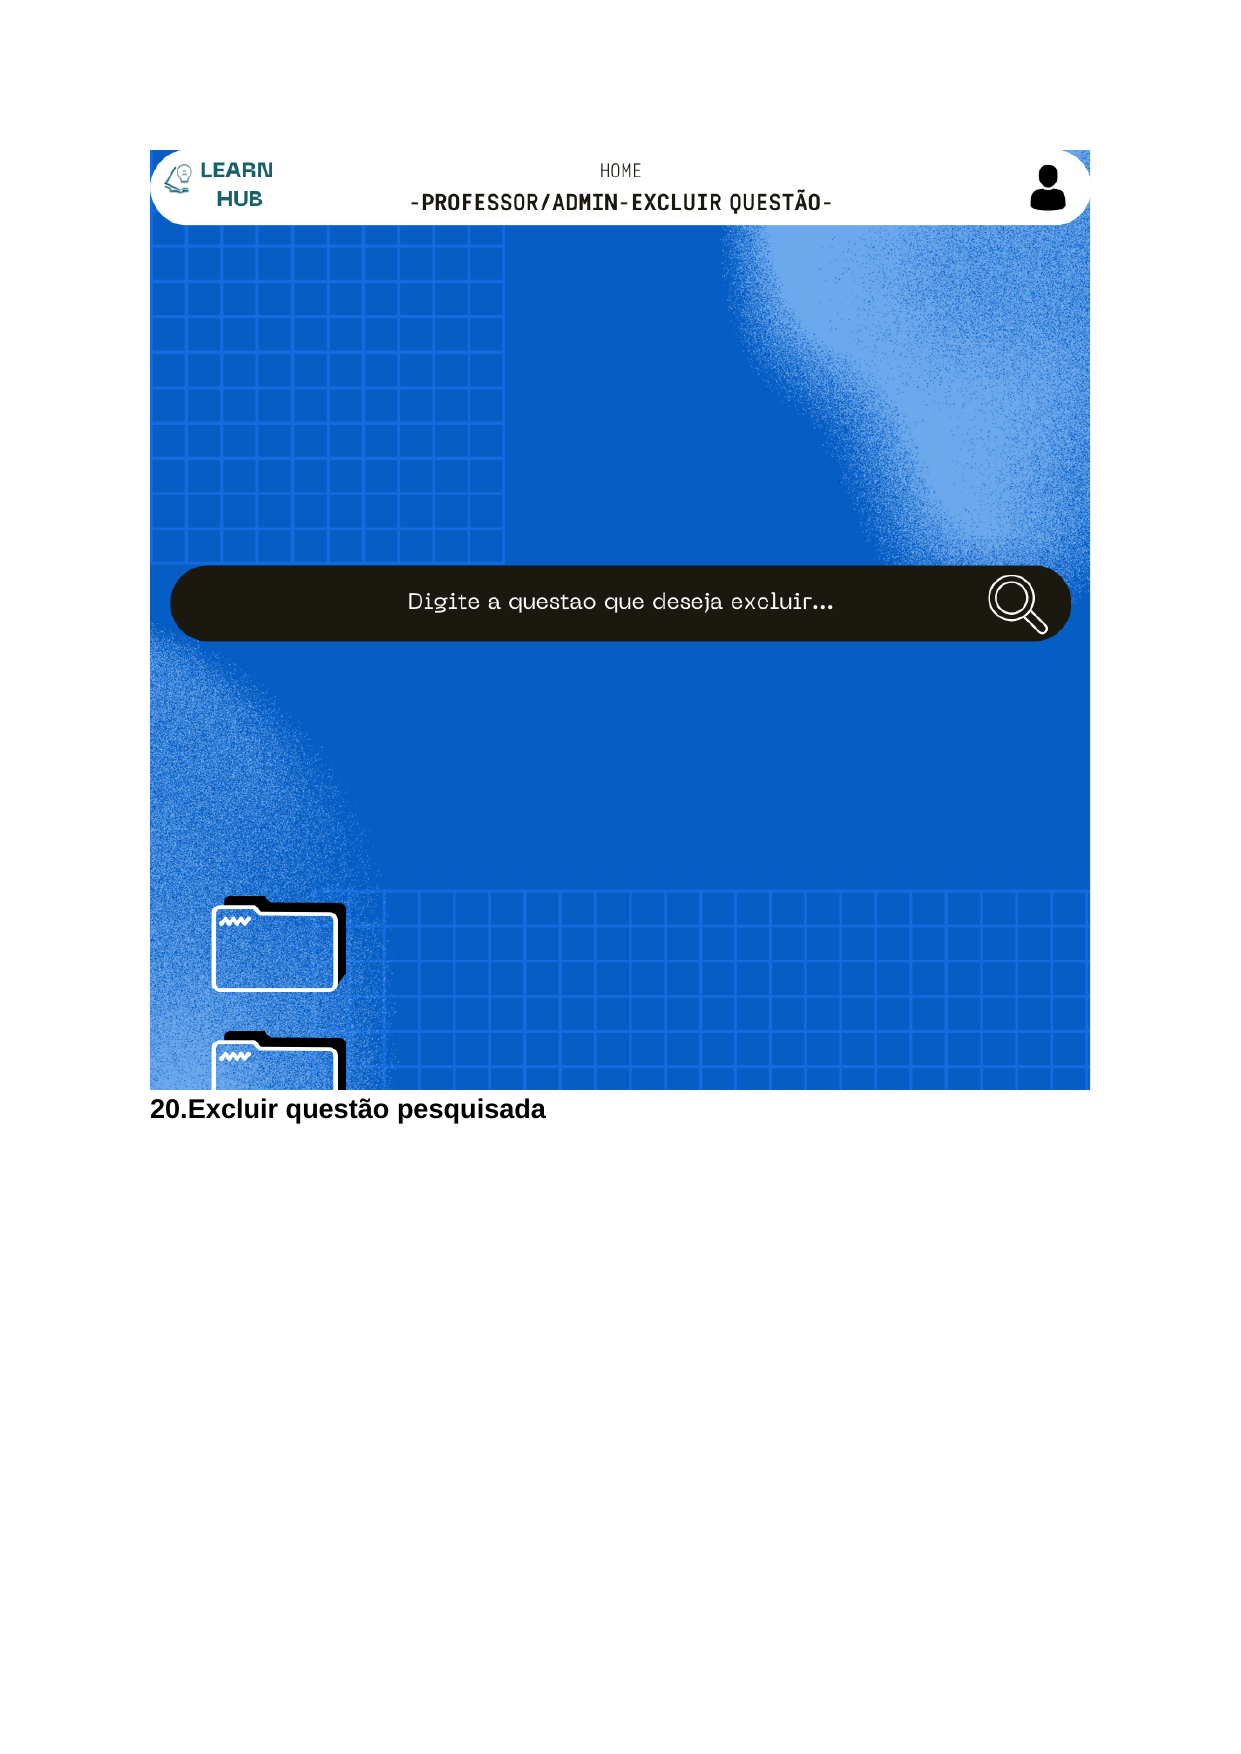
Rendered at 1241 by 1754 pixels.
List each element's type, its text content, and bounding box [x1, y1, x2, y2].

text 20.Excluir questão pesquisada [150, 1093, 1090, 1125]
picture [150, 150, 1091, 1090]
